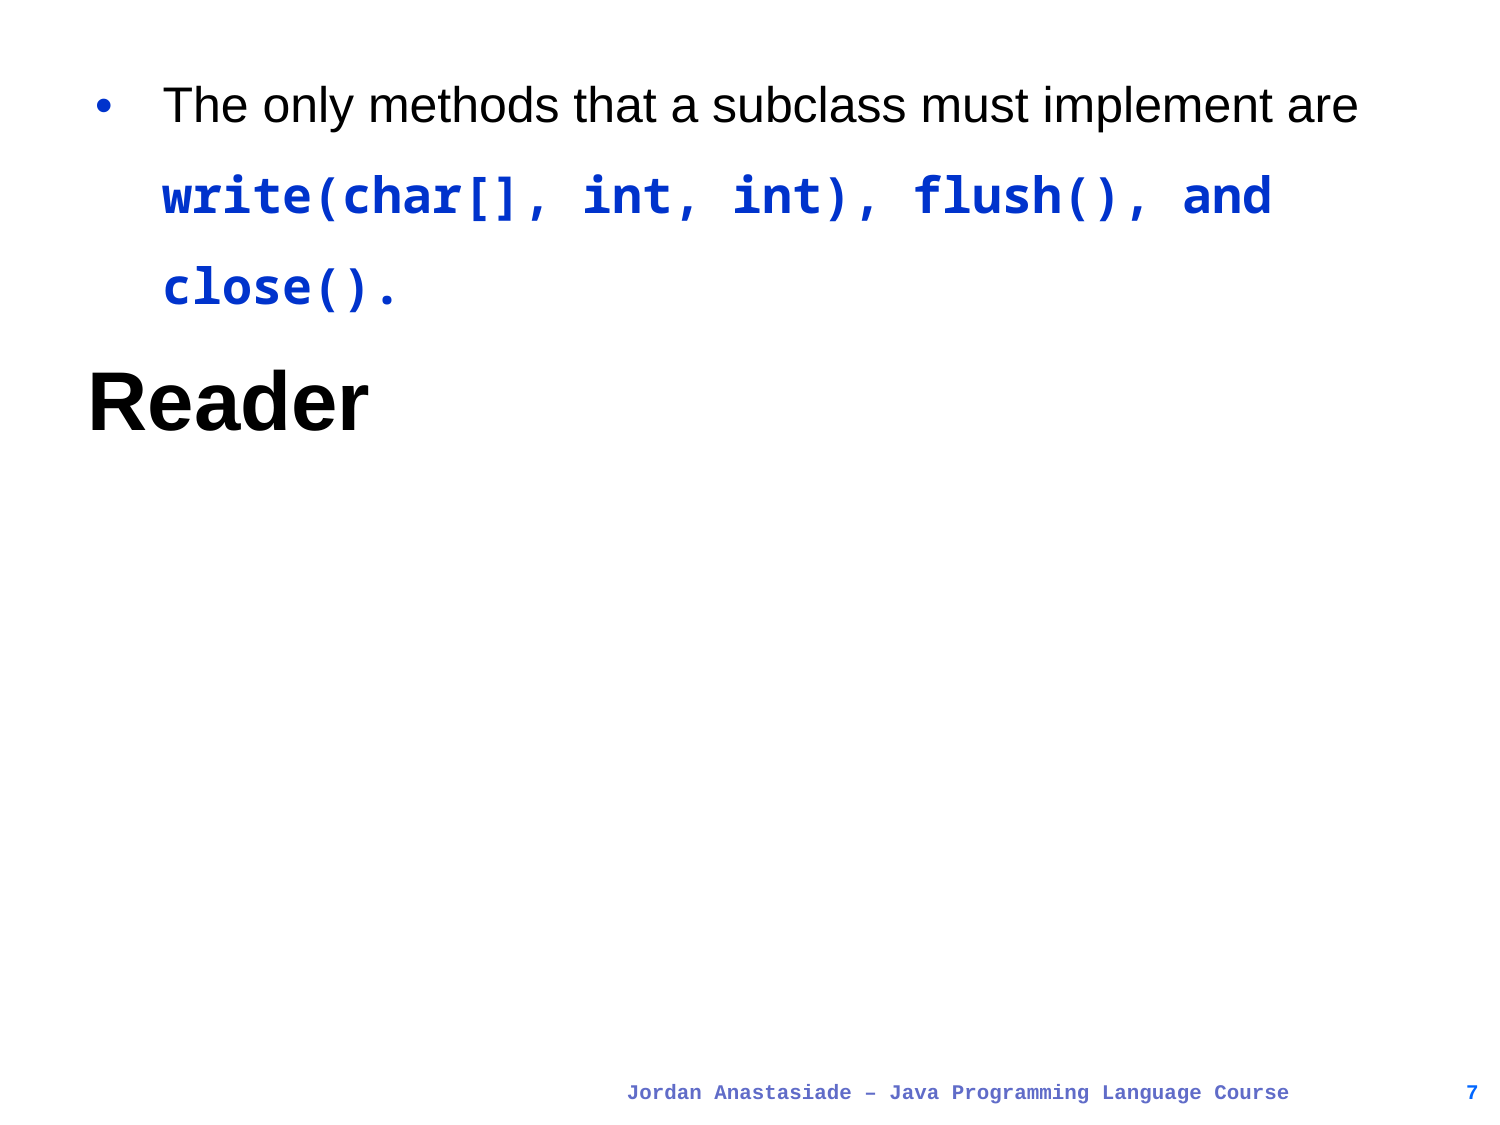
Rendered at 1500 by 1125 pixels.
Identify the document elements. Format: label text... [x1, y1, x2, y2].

text Reader [87, 352, 1478, 448]
list The only methods that a subclass must implement are write(char[], int, int), flush(), and close(). [95, 69, 1478, 320]
